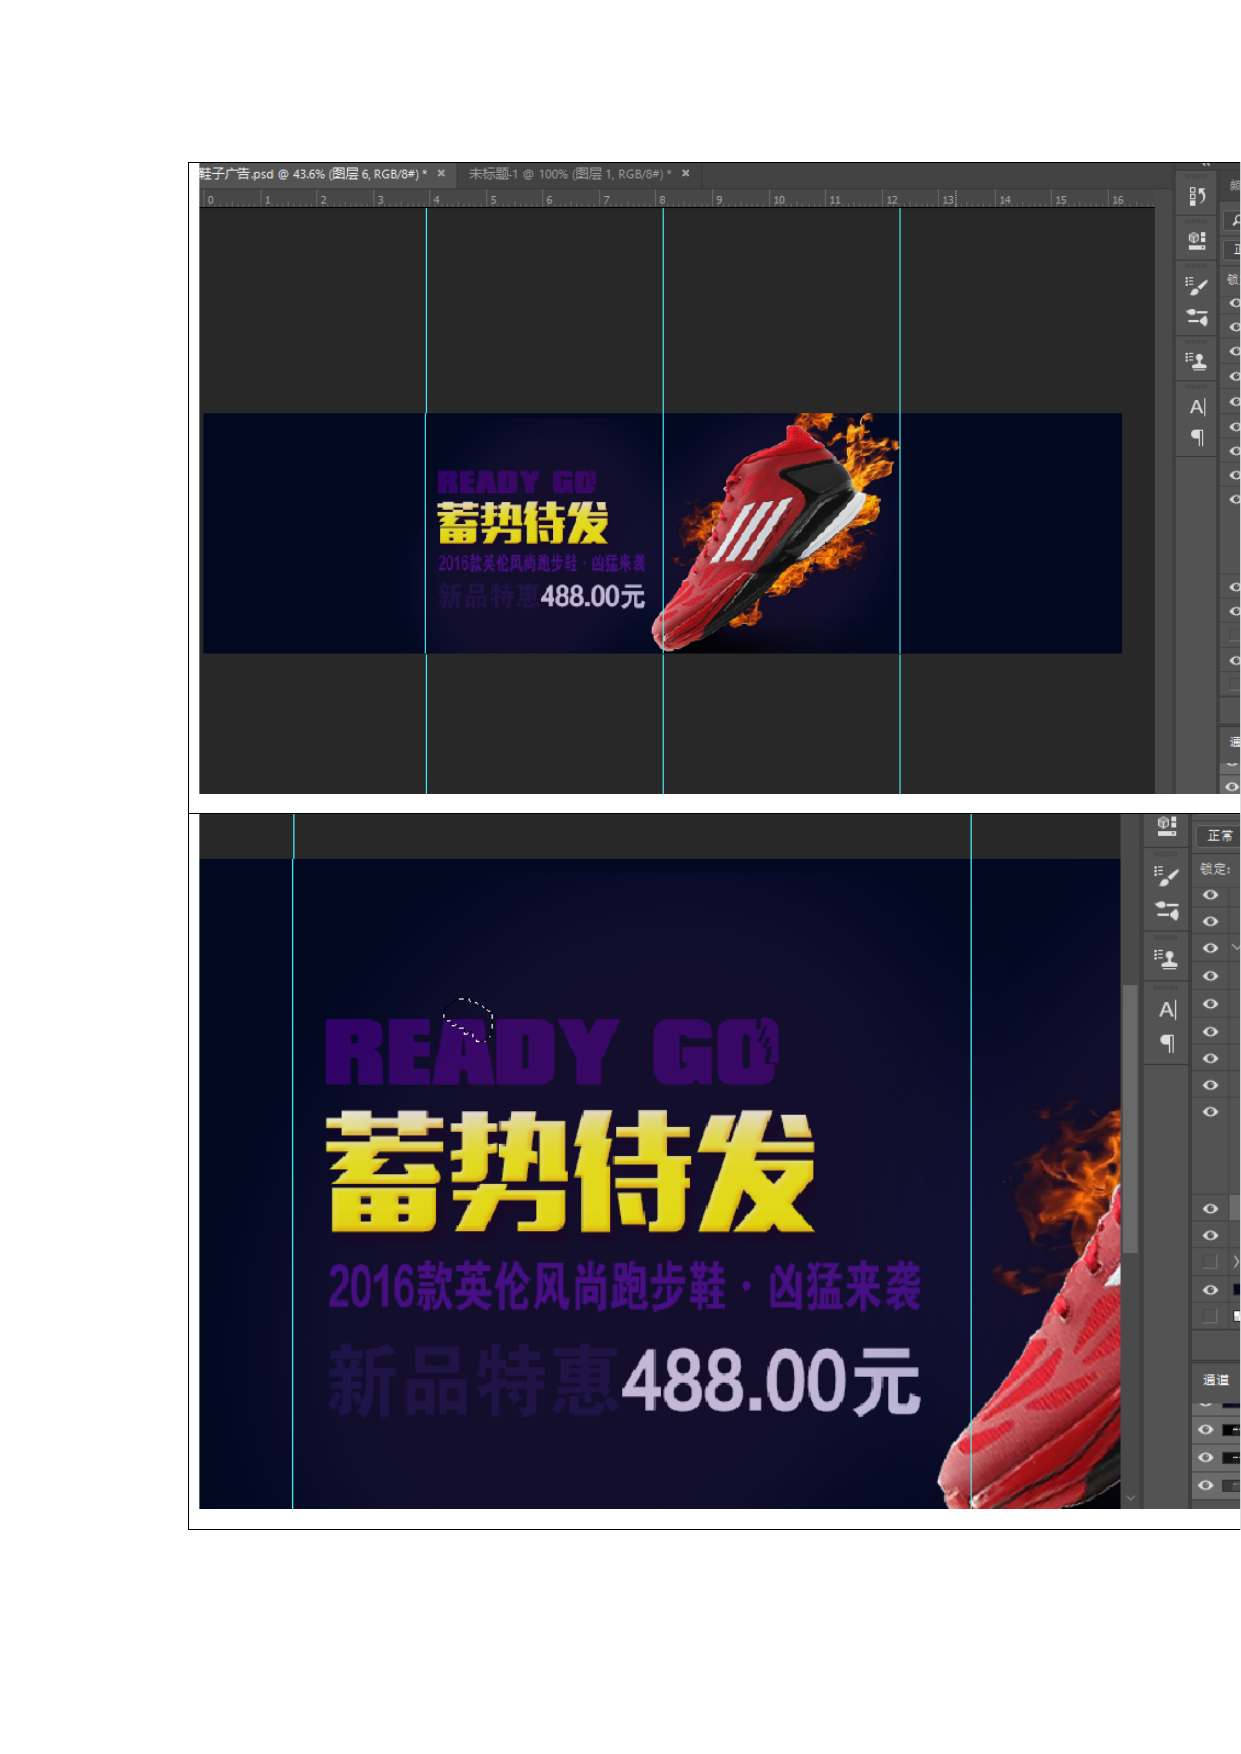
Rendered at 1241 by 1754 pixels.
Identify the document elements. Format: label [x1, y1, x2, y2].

picture [199, 814, 1241, 1509]
table_cell [189, 814, 1240, 1529]
picture [199, 163, 1241, 794]
table_cell [189, 163, 1240, 813]
